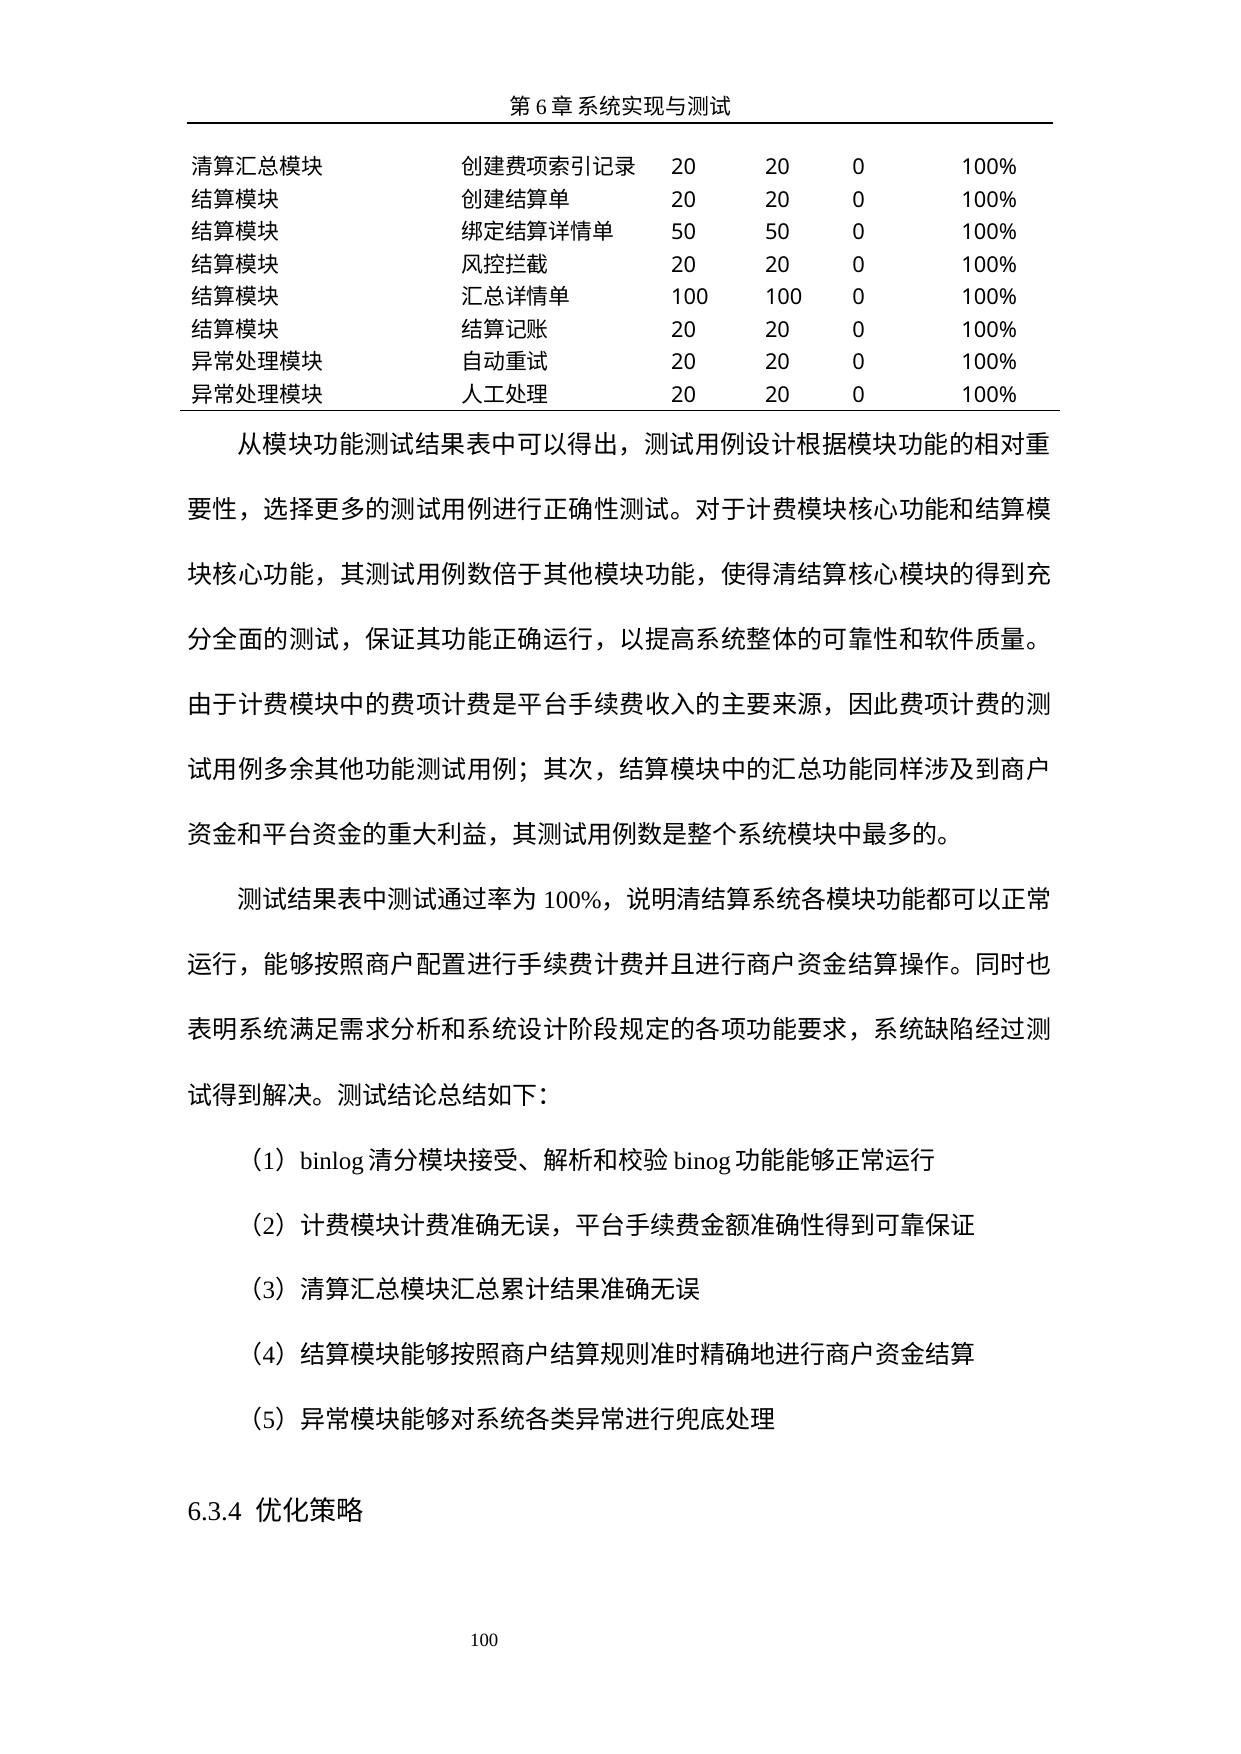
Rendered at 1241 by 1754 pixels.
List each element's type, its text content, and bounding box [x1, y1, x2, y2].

table_cell 结算模块 [180, 215, 450, 247]
table_cell 100% [950, 248, 1060, 280]
table_cell 20 [660, 313, 753, 345]
table_cell 0 [841, 313, 950, 345]
table_cell 自动重试 [450, 345, 659, 377]
table_cell 0 [841, 248, 950, 280]
table_cell 异常处理模块 [180, 378, 450, 410]
table_cell 20 [660, 150, 753, 182]
table_cell 0 [841, 150, 950, 182]
table_cell 100% [950, 150, 1060, 182]
table_cell 100% [950, 280, 1060, 312]
table_cell 异常处理模块 [180, 345, 450, 377]
table_cell 20 [660, 345, 753, 377]
table_cell 结算模块 [180, 280, 450, 312]
text 6.3.4 优化策略 [187, 1476, 1053, 1541]
table_cell 人工处理 [450, 378, 659, 410]
text 测试结果表中测试通过率为100%，说明清结算系统各模块功能都可以正常运行，能够按照商户配置进行手续费计费并且进行商户资金结算操作。同时也表明系统满足需求分析和系统设计阶段规定的各项功能要求，系统缺陷经过测试得到解决。测试结论总结如下： [187, 866, 1053, 1126]
list 异常模块能够对系统各类异常进行兜底处理 [187, 1386, 1053, 1451]
table_cell 结算模块 [180, 248, 450, 280]
table_cell 20 [754, 248, 841, 280]
table_cell 汇总详情单 [450, 280, 659, 312]
list binlog清分模块接受、解析和校验binog功能能够正常运行 [187, 1126, 1053, 1191]
text 从模块功能测试结果表中可以得出，测试用例设计根据模块功能的相对重要性，选择更多的测试用例进行正确性测试。对于计费模块核心功能和结算模块核心功能，其测试用例数倍于其他模块功能，使得清结算核心模块的得到充分全面的测试，保证其功能正确运行，以提高系统整体的可靠性和软件质量。由于计费模块中的费项计费是平台手续费收入的主要来源，因此费项计费的测试用例多余其他功能测试用例；其次，结算模块中的汇总功能同样涉及到商户资金和平台资金的重大利益，其测试用例数是整个系统模块中最多的。 [187, 411, 1053, 866]
table_cell 100% [950, 215, 1060, 247]
table_cell 清算汇总模块 [180, 150, 450, 182]
list 结算模块能够按照商户结算规则准时精确地进行商户资金结算 [187, 1321, 1053, 1386]
table_cell 0 [841, 378, 950, 410]
table_cell 100% [950, 378, 1060, 410]
table_cell 100 [660, 280, 753, 312]
table_cell 100% [950, 183, 1060, 215]
table_cell 100 [754, 280, 841, 312]
table_cell 20 [754, 183, 841, 215]
table_cell 20 [754, 345, 841, 377]
table_cell 20 [660, 378, 753, 410]
table_cell 100% [950, 313, 1060, 345]
list 清算汇总模块汇总累计结果准确无误 [187, 1256, 1053, 1321]
table_cell 结算记账 [450, 313, 659, 345]
table_cell 创建结算单 [450, 183, 659, 215]
table_cell 100% [950, 345, 1060, 377]
table_cell 0 [841, 280, 950, 312]
table_cell 50 [754, 215, 841, 247]
table_cell 风控拦截 [450, 248, 659, 280]
table_cell 20 [754, 378, 841, 410]
table_cell 20 [754, 150, 841, 182]
table_cell 绑定结算详情单 [450, 215, 659, 247]
table_cell 0 [841, 345, 950, 377]
table_cell 20 [754, 313, 841, 345]
table_cell 0 [841, 215, 950, 247]
table_cell 20 [660, 183, 753, 215]
table_cell 50 [660, 215, 753, 247]
table_cell 0 [841, 183, 950, 215]
table_cell 结算模块 [180, 183, 450, 215]
table_cell 20 [660, 248, 753, 280]
table_cell 创建费项索引记录 [450, 150, 659, 182]
table_cell 结算模块 [180, 313, 450, 345]
list 计费模块计费准确无误，平台手续费金额准确性得到可靠保证 [187, 1191, 1053, 1256]
